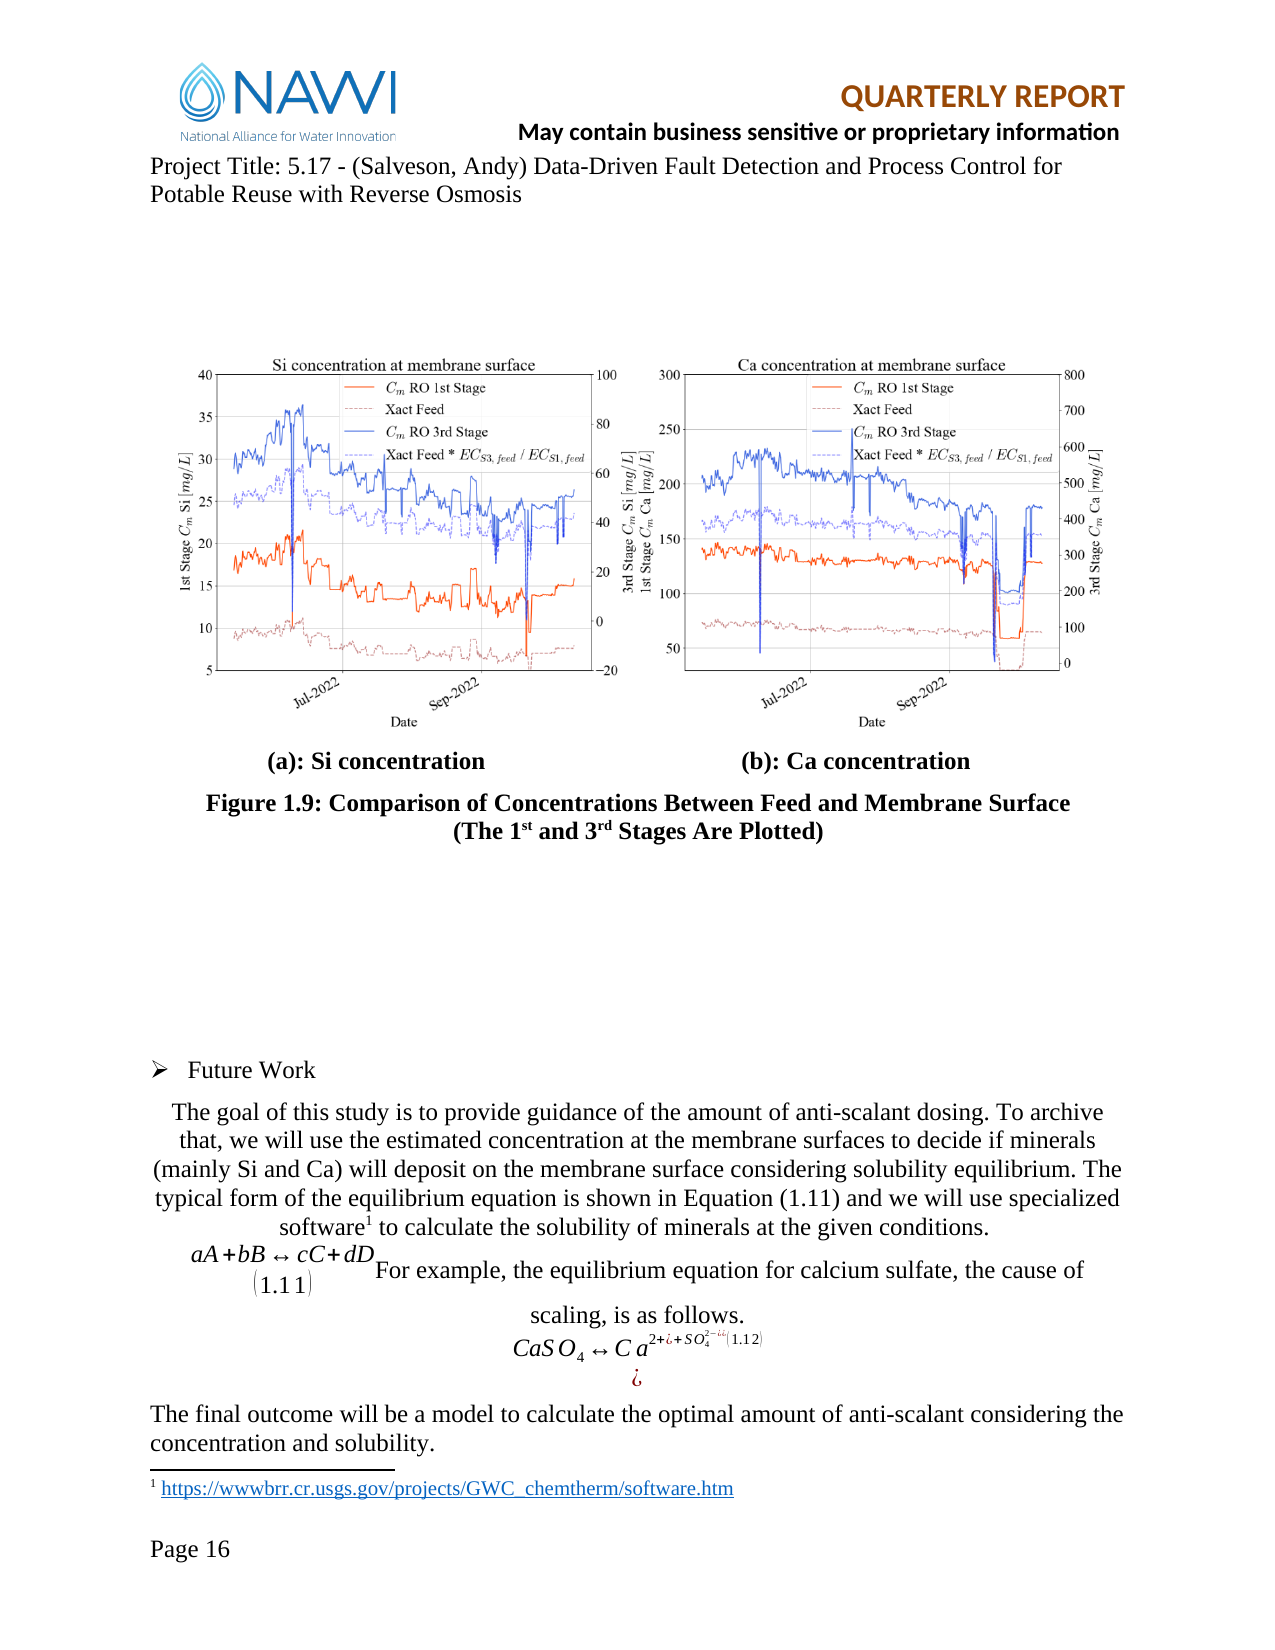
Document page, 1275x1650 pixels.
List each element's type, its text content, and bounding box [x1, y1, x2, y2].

text The goal of this study is to provide guidance of the amount of anti-scalant dosing. To archive that, we will use the estimated concentration at the membrane surfaces to decide if minerals (mainly Si and Ca) will deposit on the membrane surface considering solubility equilibrium. The typical form of the equilibrium equation is shown in Equation (1.11) and we will use specialized software to calculate the solubility of minerals at the given conditions. For example, the equilibrium equation for calcium sulfate, the cause of scaling, is as follows. [150, 1097, 1125, 1387]
text The final outcome will be a model to calculate the optimal amount of anti-scalant considering the concentration and solubility. [150, 1399, 1125, 1457]
list Future Work [150, 1055, 1125, 1084]
picture [167, 352, 1109, 734]
